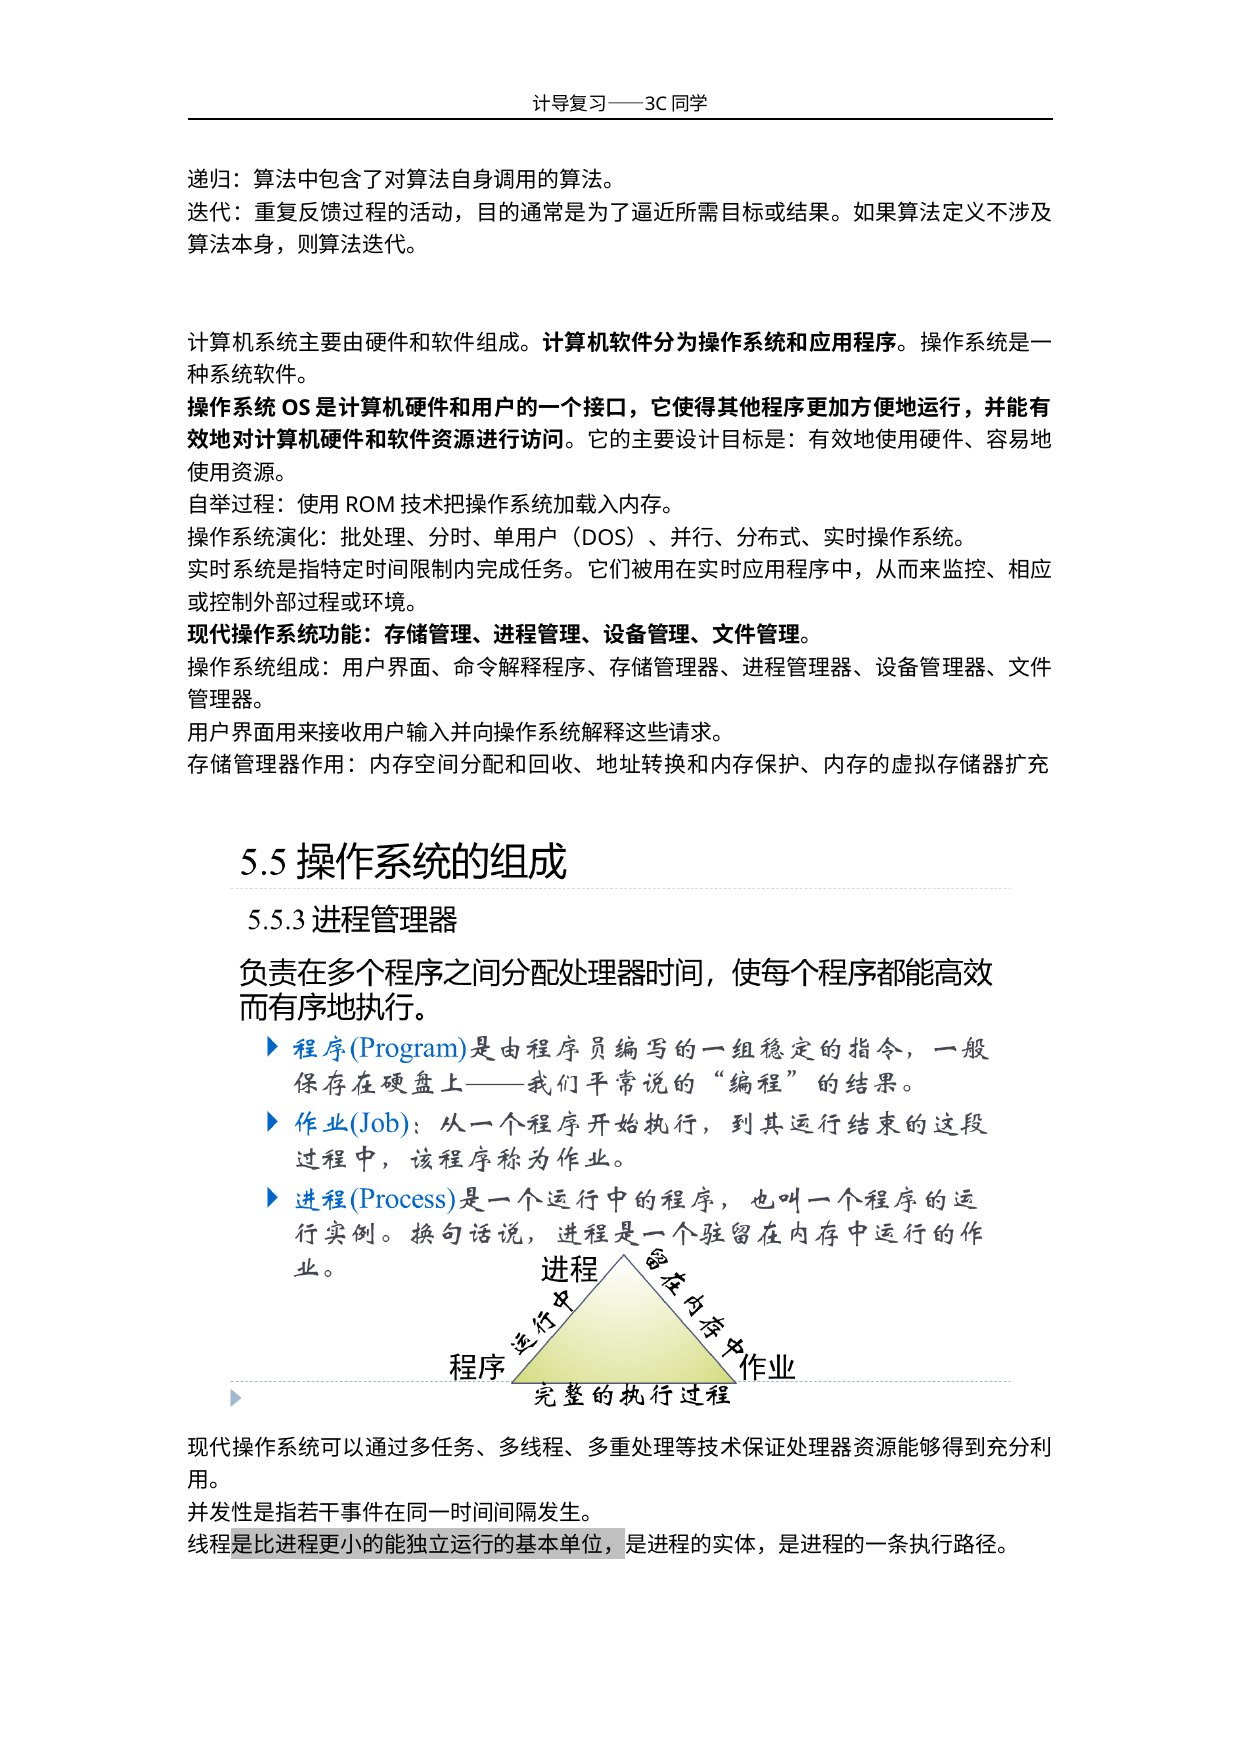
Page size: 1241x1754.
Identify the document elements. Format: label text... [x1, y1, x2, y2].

text 操作系统演化：批处理、分时、单用户（DOS）、并行、分布式、实时操作系统。 [187, 519, 1053, 552]
text 迭代：重复反馈过程的活动，目的通常是为了逼近所需目标或结果。如果算法定义不涉及算法本身，则算法迭代。 [187, 194, 1053, 259]
text 实时系统是指特定时间限制内完成任务。它们被用在实时应用程序中，从而来监控、相应或控制外部过程或环境。 [187, 552, 1053, 617]
text 自举过程：使用ROM技术把操作系统加载入内存。 [187, 487, 1053, 519]
picture [187, 779, 1053, 1429]
text 操作系统组成：用户界面、命令解释程序、存储管理器、进程管理器、设备管理器、文件管理器。 [187, 649, 1053, 714]
text 线程是比进程更小的能独立运行的基本单位，是进程的实体，是进程的一条执行路径。 [187, 1527, 1053, 1559]
text 递归：算法中包含了对算法自身调用的算法。 [187, 162, 1053, 194]
text 现代操作系统可以通过多任务、多线程、多重处理等技术保证处理器资源能够得到充分利用。 [187, 1429, 1053, 1494]
text 操作系统OS是计算机硬件和用户的一个接口，它使得其他程序更加方便地运行，并能有效地对计算机硬件和软件资源进行访问。它的主要设计目标是：有效地使用硬件、容易地使用资源。 [187, 389, 1053, 487]
text 并发性是指若干事件在同一时间间隔发生。 [187, 1494, 1053, 1527]
text 计算机系统主要由硬件和软件组成。计算机软件分为操作系统和应用程序。操作系统是一种系统软件。 [187, 324, 1053, 389]
text 用户界面用来接收用户输入并向操作系统解释这些请求。 [187, 714, 1053, 747]
text 现代操作系统功能：存储管理、进程管理、设备管理、文件管理。 [187, 617, 1053, 649]
text 存储管理器作用：内存空间分配和回收、地址转换和内存保护、内存的虚拟存储器扩充 [187, 747, 1053, 779]
